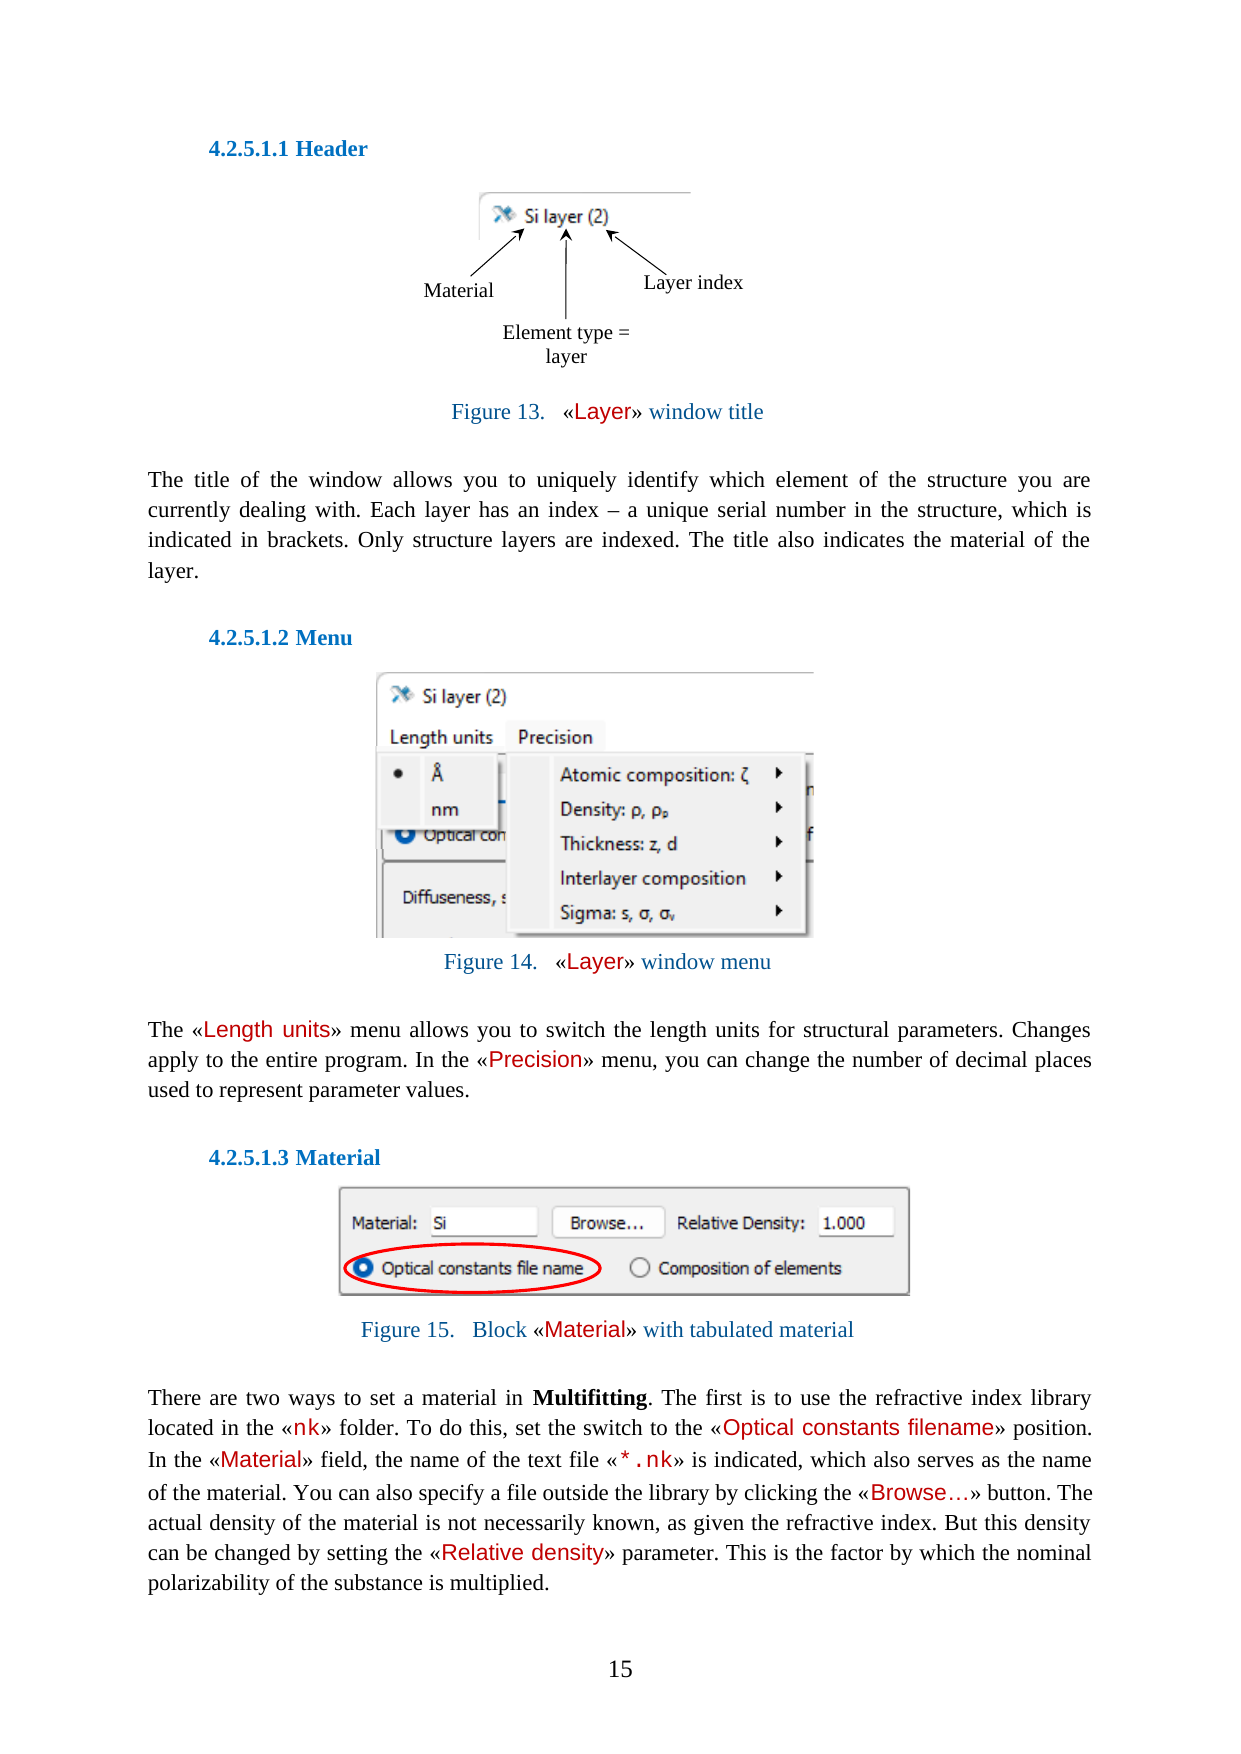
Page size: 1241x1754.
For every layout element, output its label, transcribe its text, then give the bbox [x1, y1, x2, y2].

picture [375, 672, 814, 938]
text There are two ways to set a material in Multifitting. The first is to use the refractive index library located in the «nk» folder. To do this, set the switch to the «Optical constants filename» position. In the «Material» field, the name of the text file «*.nk» is indicated, which also serves as the name of the material. You can also specify a file outside the library by clicking the «Browse…» button. The actual density of the material is not necessarily known, as given the refractive index. But this density can be changed by setting the «Relative density» parameter. This is the factor by which the nominal polarizability of the substance is multiplied. [148, 1384, 1093, 1596]
text The «Length units» menu allows you to switch the length units for structural parameters. Changes apply to the entire program. In the «Precision» menu, you can change the number of decimal places used to represent parameter values. [148, 1016, 1093, 1102]
subtitle Material [209, 1144, 1093, 1170]
list «Layer» window title [178, 187, 1093, 424]
subtitle Header [209, 133, 1093, 162]
subtitle Menu [209, 624, 1093, 651]
picture [478, 192, 691, 240]
text The title of the window allows you to uniquely identify which element of the structure you are currently dealing with. Each layer has an index – a unique serial number in the structure, which is indicated in brackets. Only structure layers are indexed. The title also indicates the material of the layer. [148, 466, 1093, 583]
picture [337, 1185, 911, 1296]
